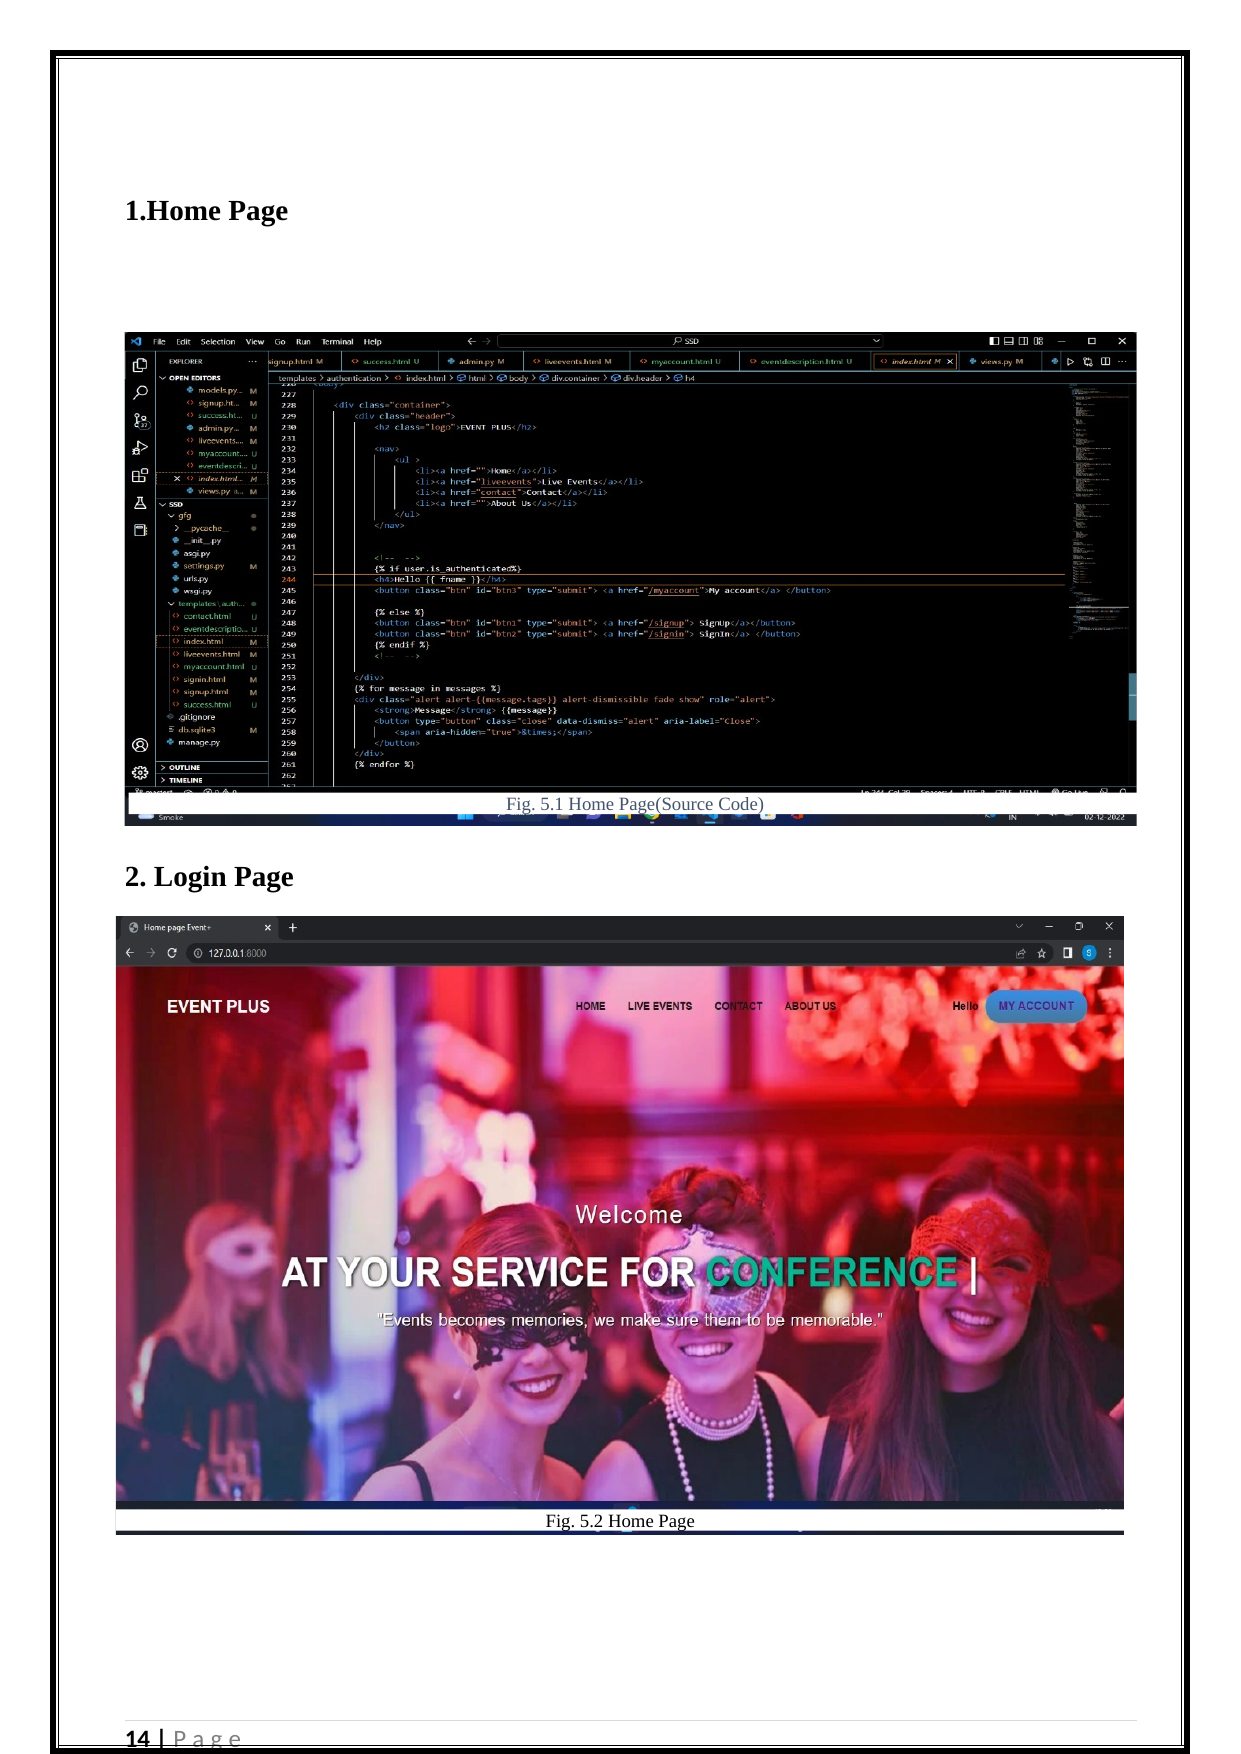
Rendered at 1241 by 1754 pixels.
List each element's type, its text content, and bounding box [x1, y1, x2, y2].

picture [124, 332, 1137, 826]
picture [115, 916, 1124, 1535]
text 1.Home Page [124, 193, 1137, 227]
text 2. Login Page [124, 859, 1137, 893]
